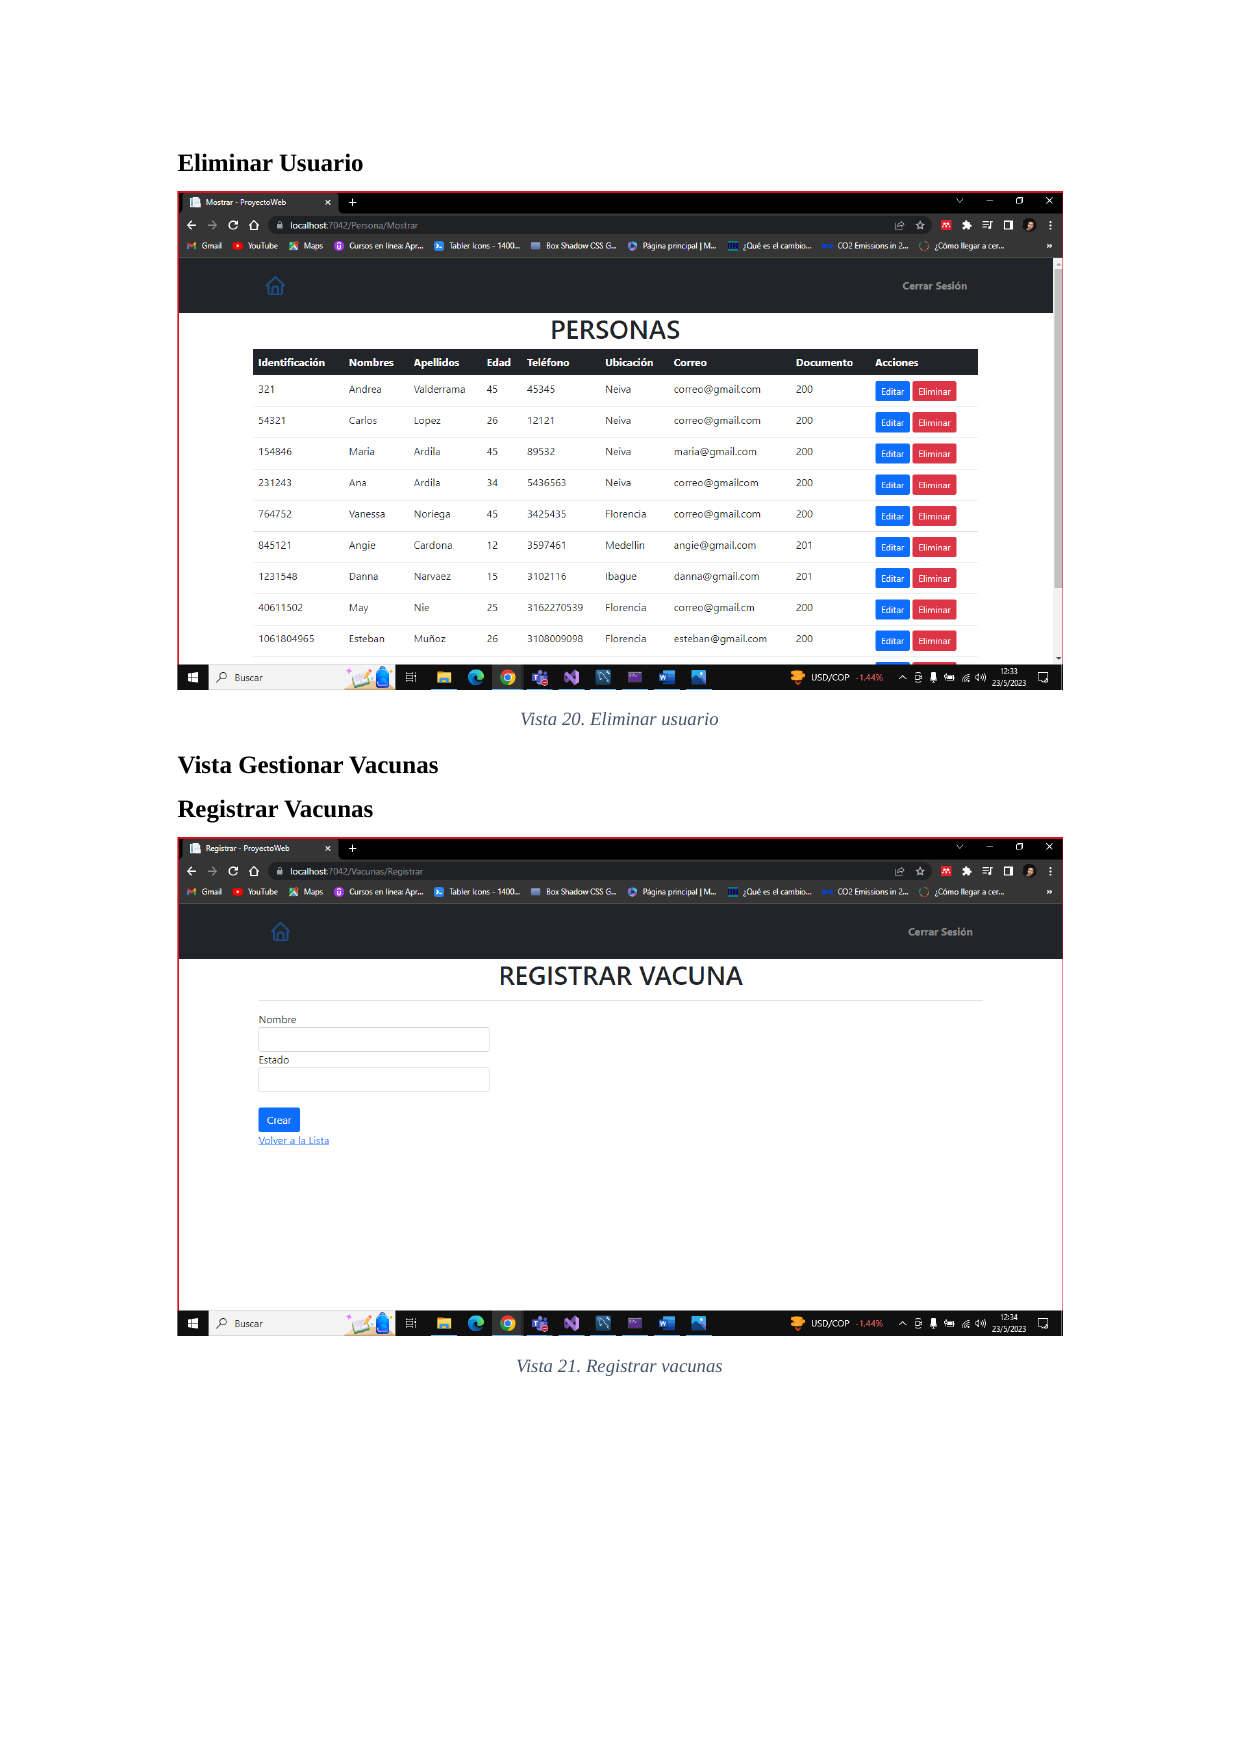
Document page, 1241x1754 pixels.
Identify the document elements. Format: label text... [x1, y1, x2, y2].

picture [177, 191, 1063, 690]
picture [177, 837, 1063, 1336]
subtitle Eliminar Usuario [177, 148, 1063, 176]
subtitle Vista Gestionar Vacunas [177, 751, 1063, 779]
subtitle Registrar Vacunas [177, 794, 1063, 823]
